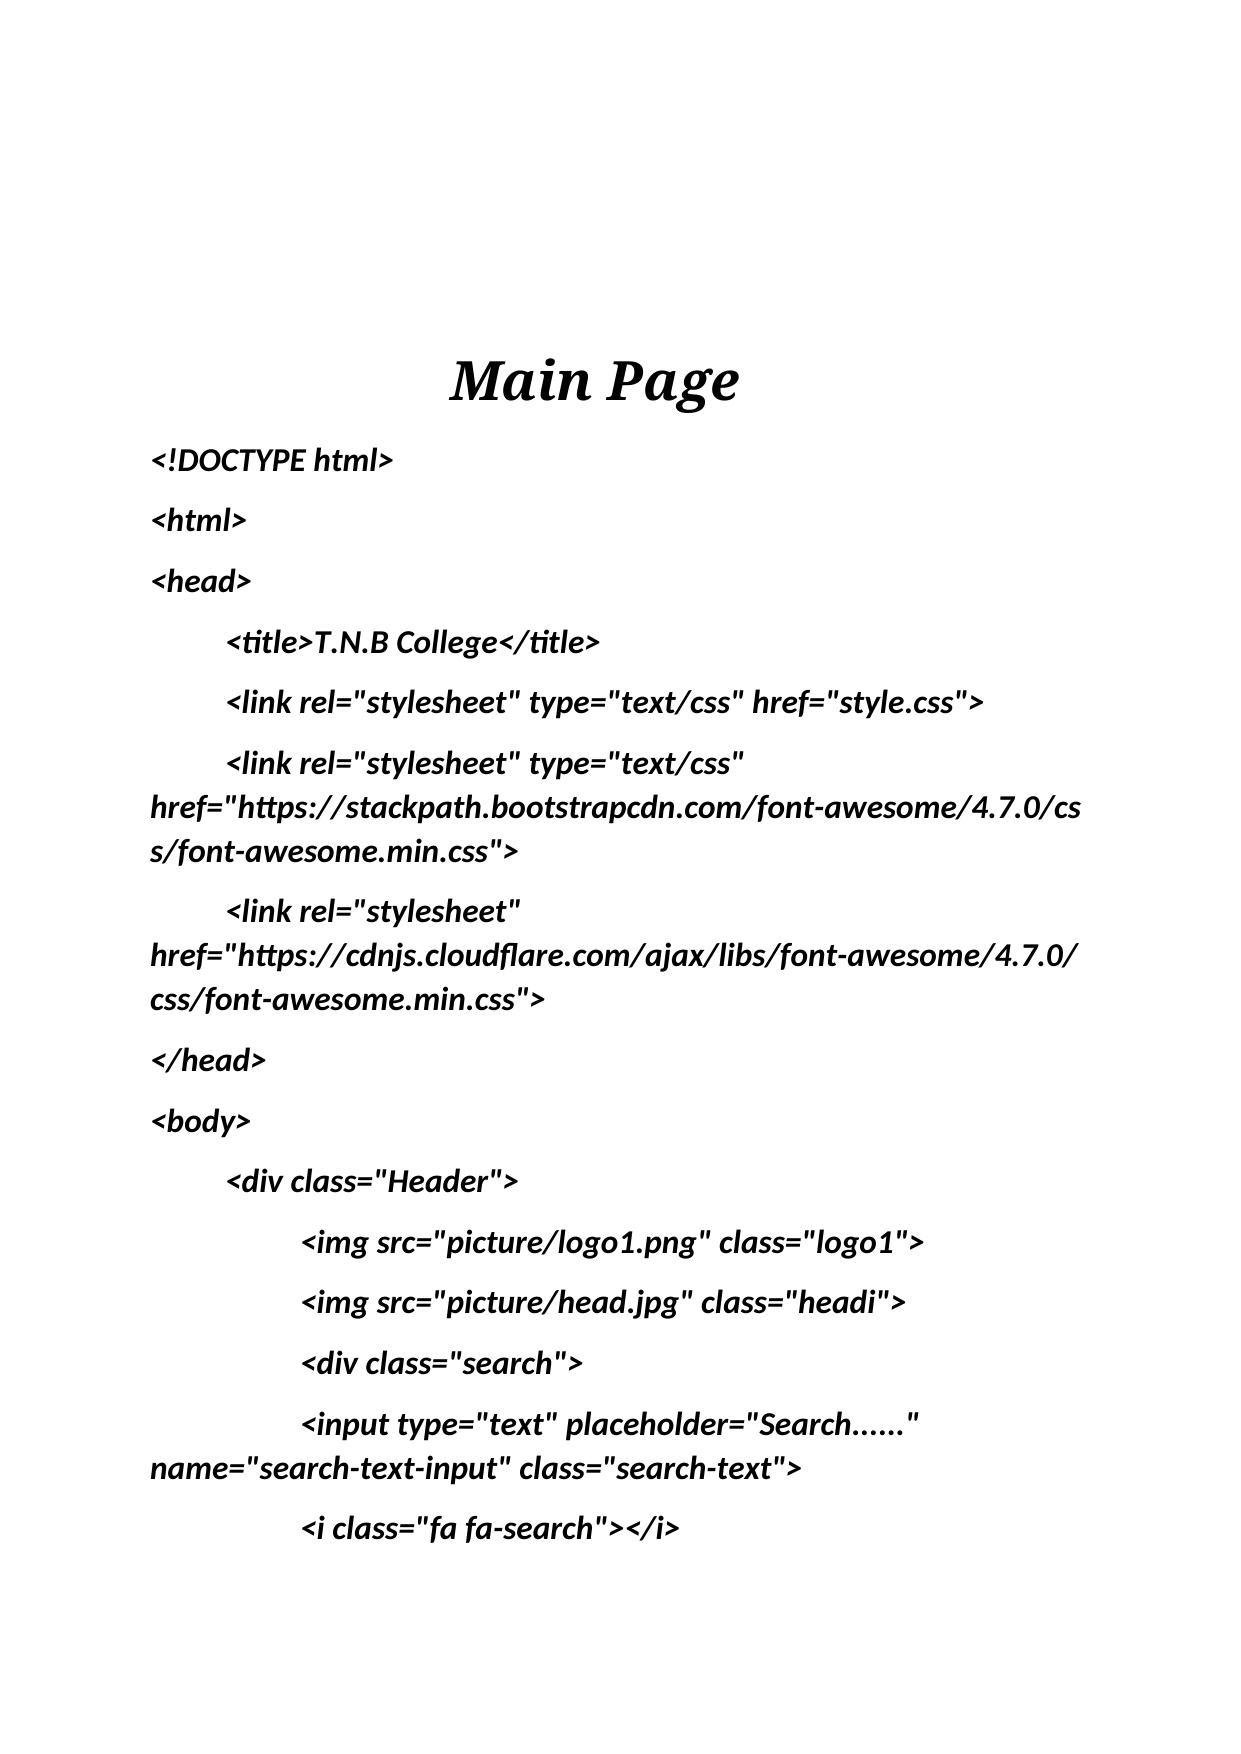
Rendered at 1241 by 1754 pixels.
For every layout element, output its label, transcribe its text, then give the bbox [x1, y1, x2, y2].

text <img src="picture/logo1.png" class="logo1"> [150, 1221, 1090, 1262]
text <head> [150, 560, 1090, 601]
text <body> [150, 1099, 1090, 1140]
text <html> [150, 499, 1090, 540]
text <title>T.N.B College</title> [150, 621, 1090, 661]
text <img src="picture/head.jpg" class="headi"> [150, 1281, 1090, 1322]
text <link rel="stylesheet" type="text/css" href="https://stackpath.bootstrapcdn.com/font-awesome/4.7.0/css/font-awesome.min.css"> [150, 742, 1090, 871]
text <div class="search"> [150, 1342, 1090, 1383]
text Main Page [375, 342, 1090, 416]
text <link rel="stylesheet" type="text/css" href="style.css"> [150, 681, 1090, 722]
text <link rel="stylesheet" href="https://cdnjs.cloudflare.com/ajax/libs/font-awesome/4.7.0/css/font-awesome.min.css"> [150, 890, 1090, 1019]
text <div class="Header"> [150, 1160, 1090, 1201]
text </head> [150, 1039, 1090, 1080]
text <i class="fa fa-search"></i> [150, 1507, 1090, 1548]
text <!DOCTYPE html> [150, 439, 1090, 479]
text <input type="text" placeholder="Search......" name="search-text-input" class="search-text"> [150, 1403, 1090, 1487]
